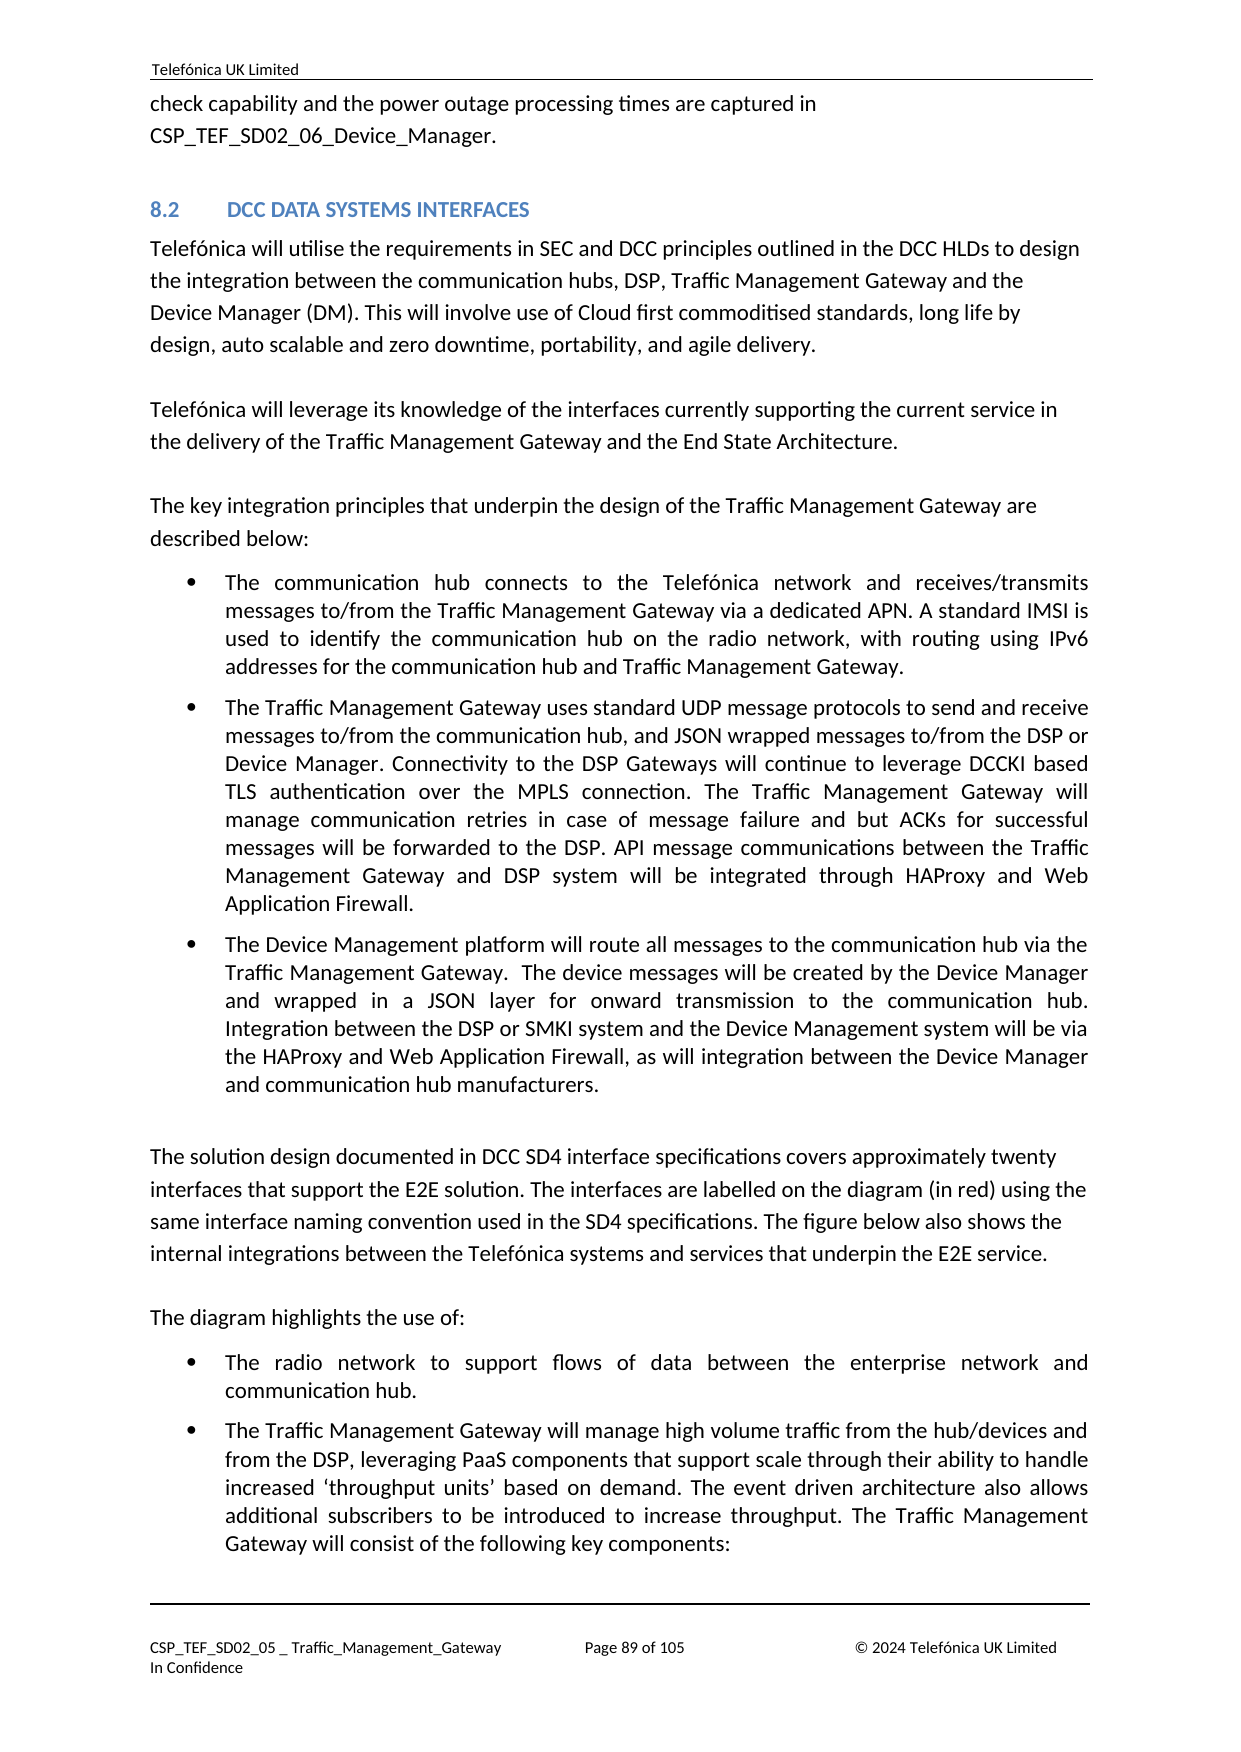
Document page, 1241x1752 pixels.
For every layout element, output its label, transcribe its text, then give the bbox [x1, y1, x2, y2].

text The communication hub connects to the Telefónica network and receives/transmits messages to/from the Traffic Management Gateway via a dedicated APN. A standard IMSI is used to identify the communication hub on the radio network, with routing using IPv6 addresses for the communication hub and Traffic Management Gateway. [187, 568, 1090, 681]
text The key integration principles that underpin the design of the Traffic Management Gateway are described below: [150, 492, 1090, 552]
text The solution design documented in DCC SD4 interface specifications covers approximately twenty interfaces that support the E2E solution. The interfaces are labelled on the diagram (in red) using the same interface naming convention used in the SD4 specifications. The figure below also shows the internal integrations between the Telefónica systems and services that underpin the E2E service. [150, 1142, 1090, 1267]
subtitle DCC DATA SYSTEMS INTERFACES [150, 196, 1090, 224]
text The Device Management platform will route all messages to the communication hub via the Traffic Management Gateway. The device messages will be created by the Device Manager and wrapped in a JSON layer for onward transmission to the communication hub. Integration between the DSP or SMKI system and the Device Management system will be via the HAProxy and Web Application Firewall, as will integration between the Device Manager and communication hub manufacturers. [187, 930, 1090, 1098]
text The radio network to support flows of data between the enterprise network and communication hub. [187, 1348, 1090, 1404]
text Telefónica will leverage its knowledge of the interfaces currently supporting the current service in the delivery of the Traffic Management Gateway and the End State Architecture. [150, 395, 1090, 455]
text The diagram highlights the use of: [150, 1303, 1090, 1331]
text Telefónica will utilise the requirements in SEC and DCC principles outlined in the DCC HLDs to design the integration between the communication hubs, DSP, Traffic Management Gateway and the Device Manager (DM). This will involve use of Cloud first commoditised standards, long life by design, auto scalable and zero downtime, portability, and agile delivery. [150, 234, 1090, 359]
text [150, 89, 1090, 149]
text The Traffic Management Gateway uses standard UDP message protocols to send and receive messages to/from the communication hub, and JSON wrapped messages to/from the DSP or Device Manager. Connectivity to the DSP Gateways will continue to leverage DCCKI based TLS authentication over the MPLS connection. The Traffic Management Gateway will manage communication retries in case of message failure and but ACKs for successful messages will be forwarded to the DSP. API message communications between the Traffic Management Gateway and DSP system will be integrated through HAProxy and Web Application Firewall. [187, 693, 1090, 917]
text The Traffic Management Gateway will manage high volume traffic from the hub/devices and from the DSP, leveraging PaaS components that support scale through their ability to handle increased ‘throughput units’ based on demand. The event driven architecture also allows additional subscribers to be introduced to increase throughput. The Traffic Management Gateway will consist of the following key components: [187, 1417, 1090, 1557]
